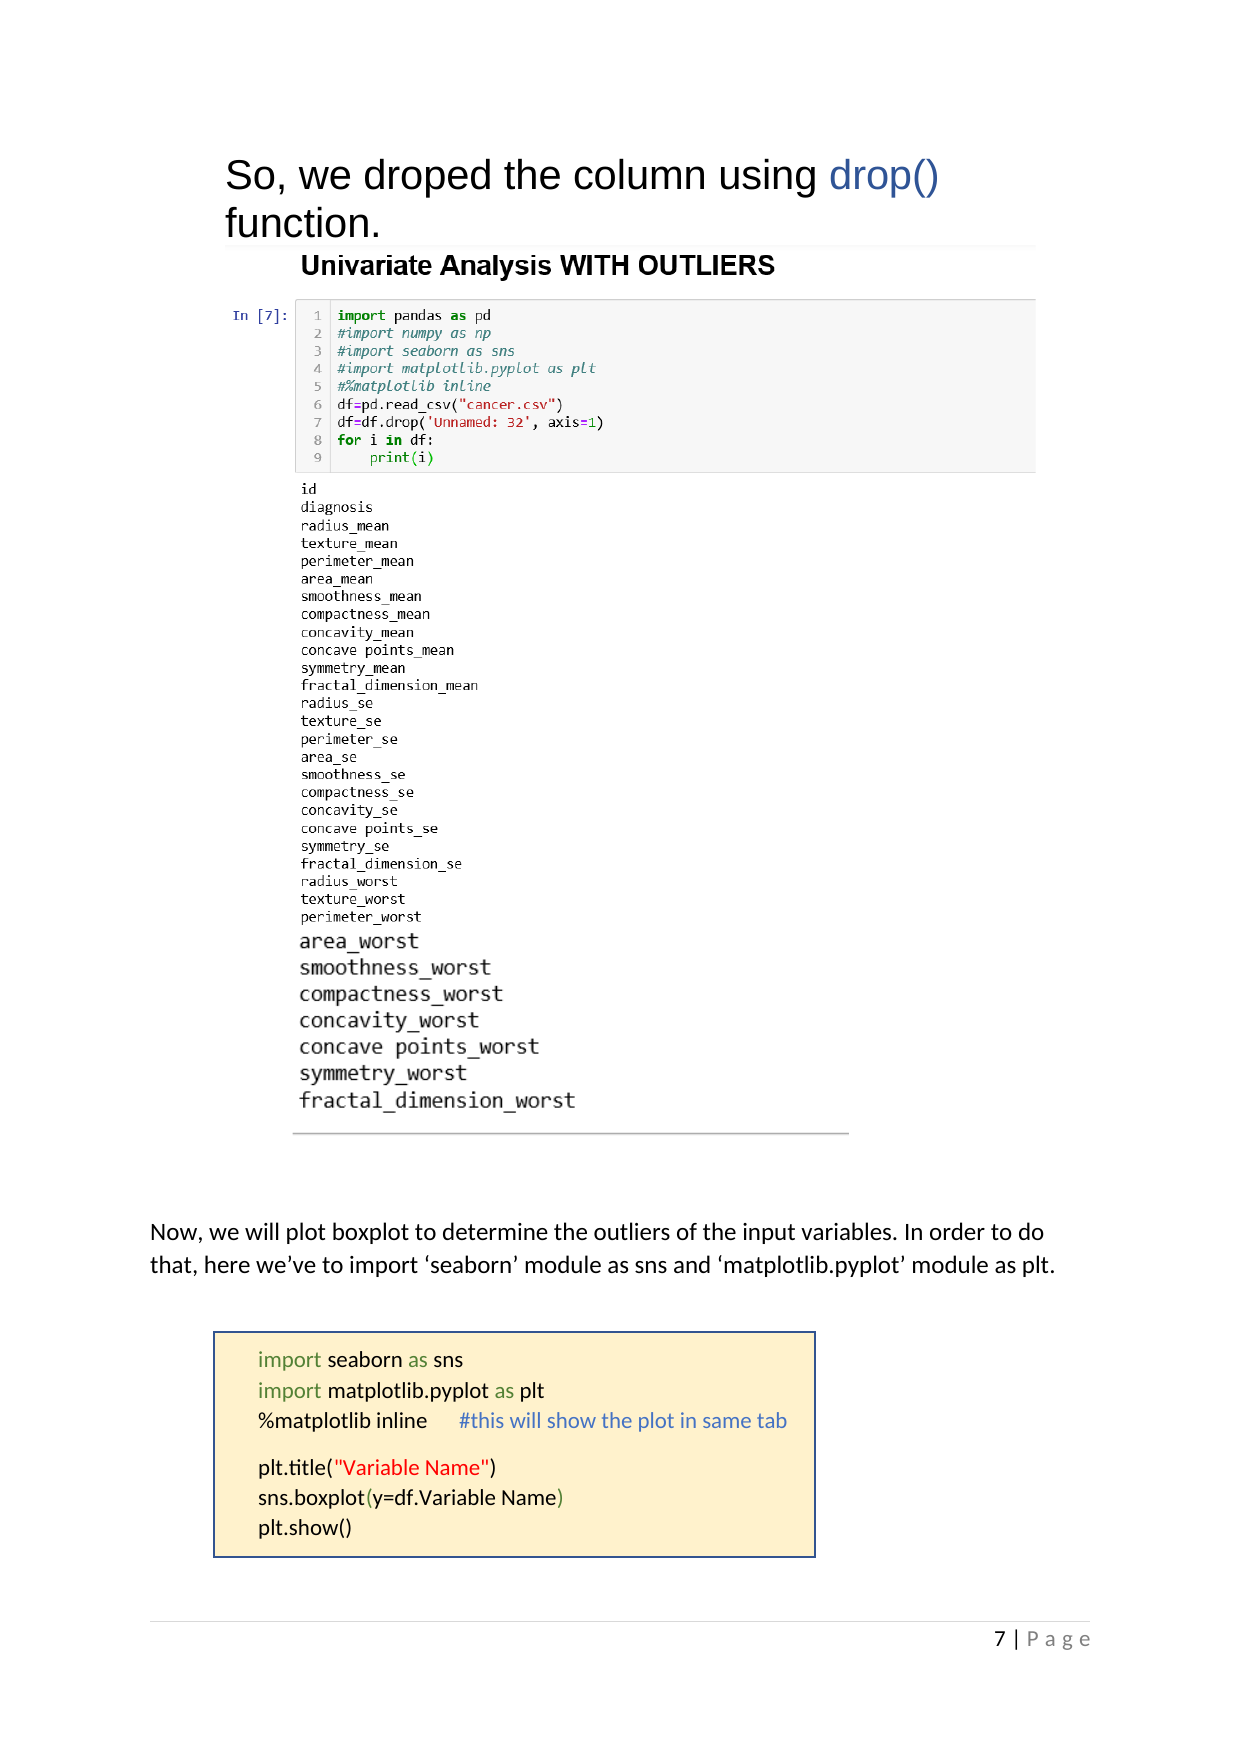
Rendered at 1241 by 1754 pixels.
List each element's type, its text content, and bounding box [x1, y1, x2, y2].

text plt.title("Variable Name") sns.boxplot(y=df.Variable Name) plt.show() [150, 1453, 1090, 1541]
text import seaborn as sns import matplotlib.pyplot as plt %matplotlib inline #this will show the plot in same tab [150, 1346, 1090, 1434]
picture [292, 933, 849, 1143]
text Now, we will plot boxplot to determine the outliers of the input variables. In order to do that, here we’ve to import ‘seaborn’ module as sns and ‘matplotlib.pyplot’ module as plt. [150, 1216, 1090, 1279]
picture [225, 245, 1036, 927]
